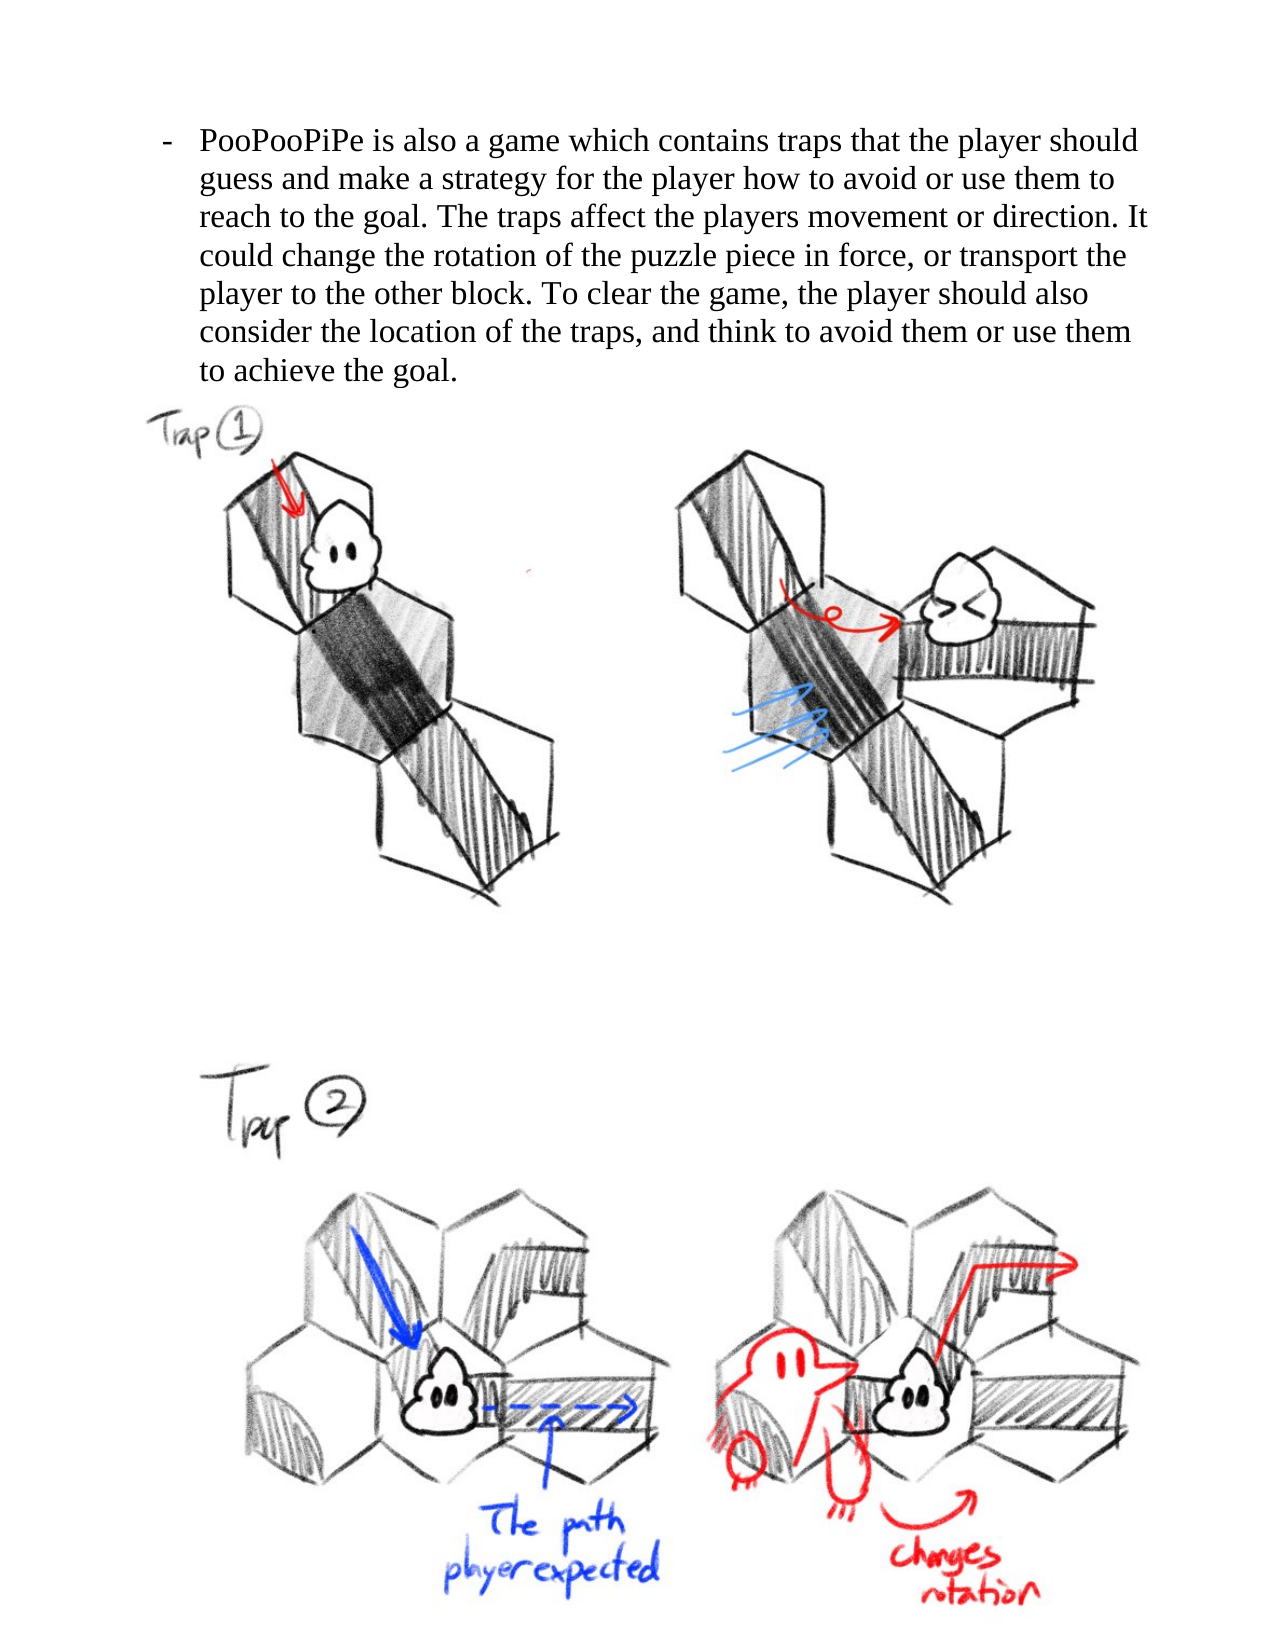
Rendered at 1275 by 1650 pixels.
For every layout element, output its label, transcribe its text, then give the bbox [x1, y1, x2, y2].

picture [139, 1001, 1170, 1645]
list PooPooPiPe is also a game which contains traps that the player should guess and make a strategy for the player how to avoid or use them to reach to the goal. The traps affect the players movement or direction. It could change the rotation of the puzzle piece in force, or transport the player to the other block. To clear the game, the player should also consider the location of the traps, and think to avoid them or use them to achieve the goal. [162, 120, 1155, 388]
picture [120, 388, 1152, 961]
